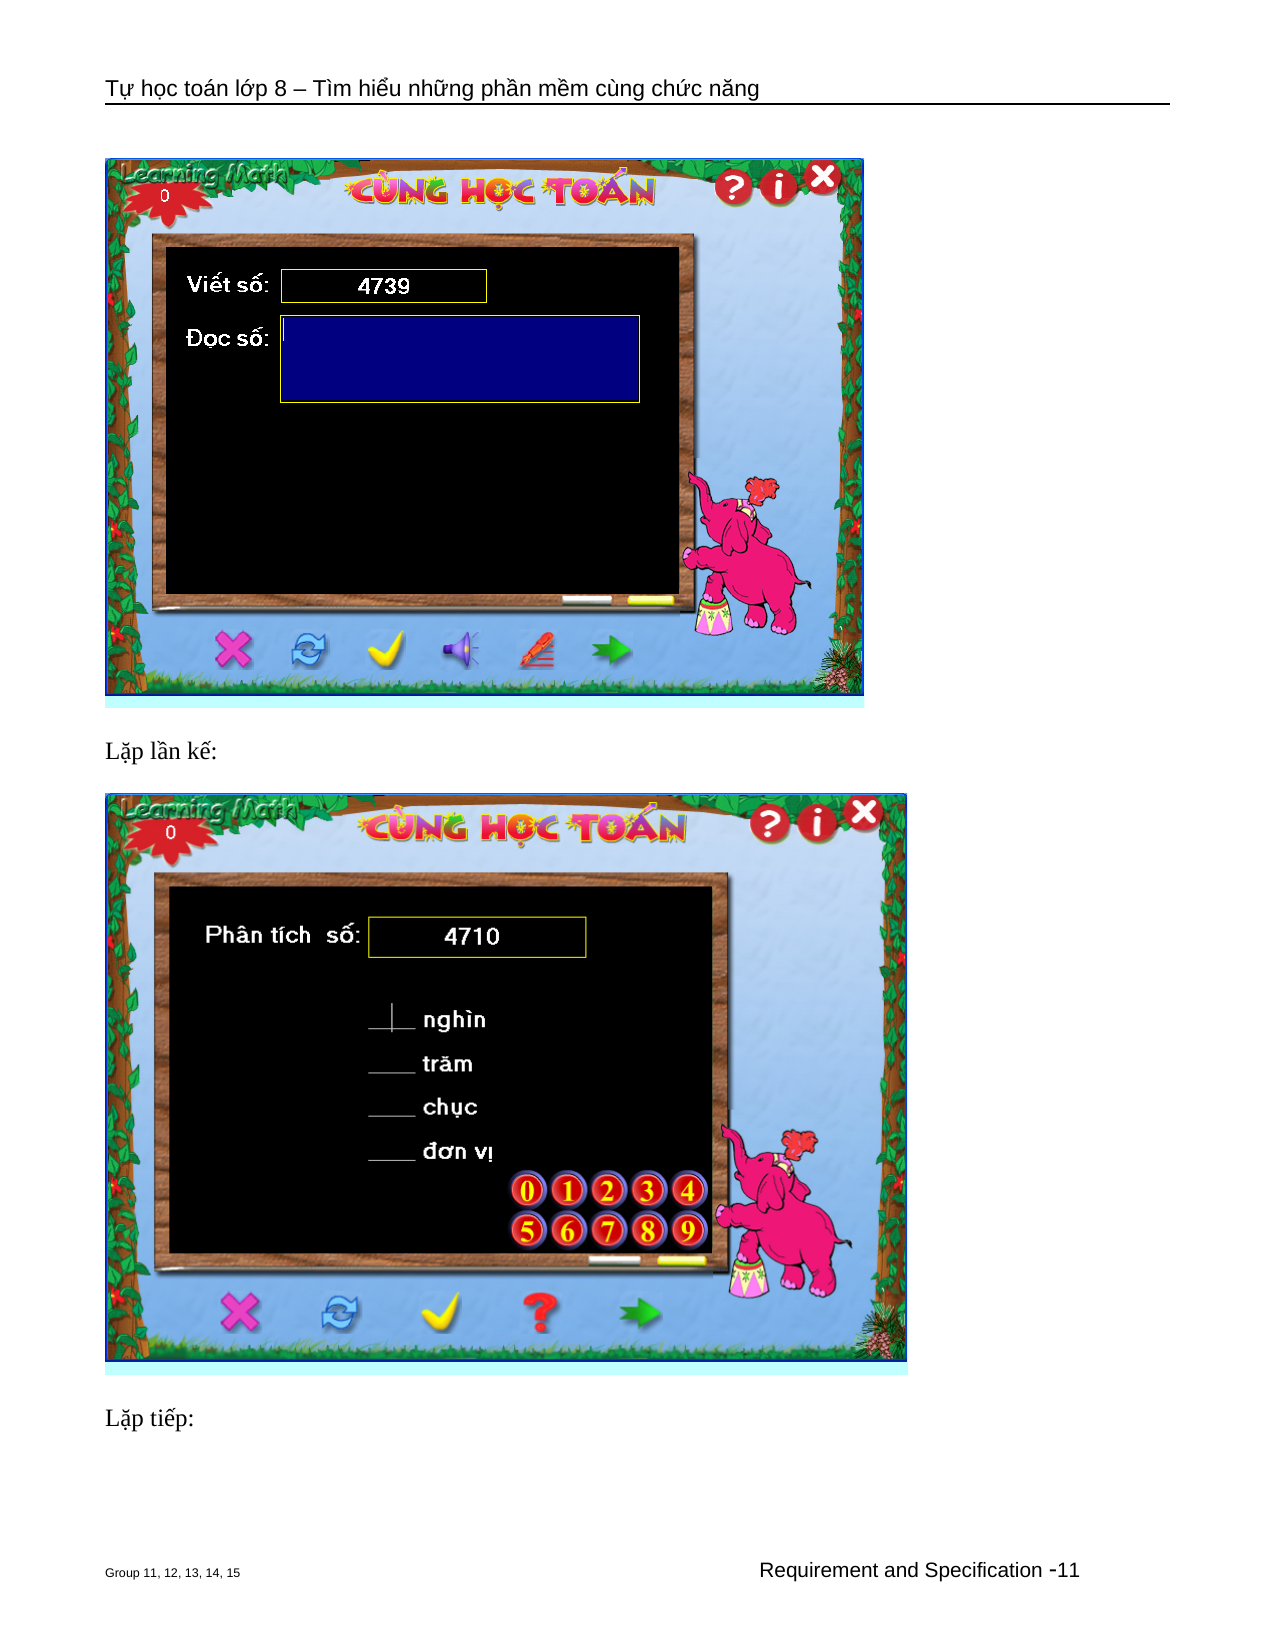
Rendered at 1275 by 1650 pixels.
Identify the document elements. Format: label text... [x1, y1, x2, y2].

picture [105, 793, 909, 1375]
text Lặp lần kế: [105, 736, 1170, 765]
picture [105, 158, 865, 708]
text Lặp tiếp: [105, 1403, 1170, 1432]
